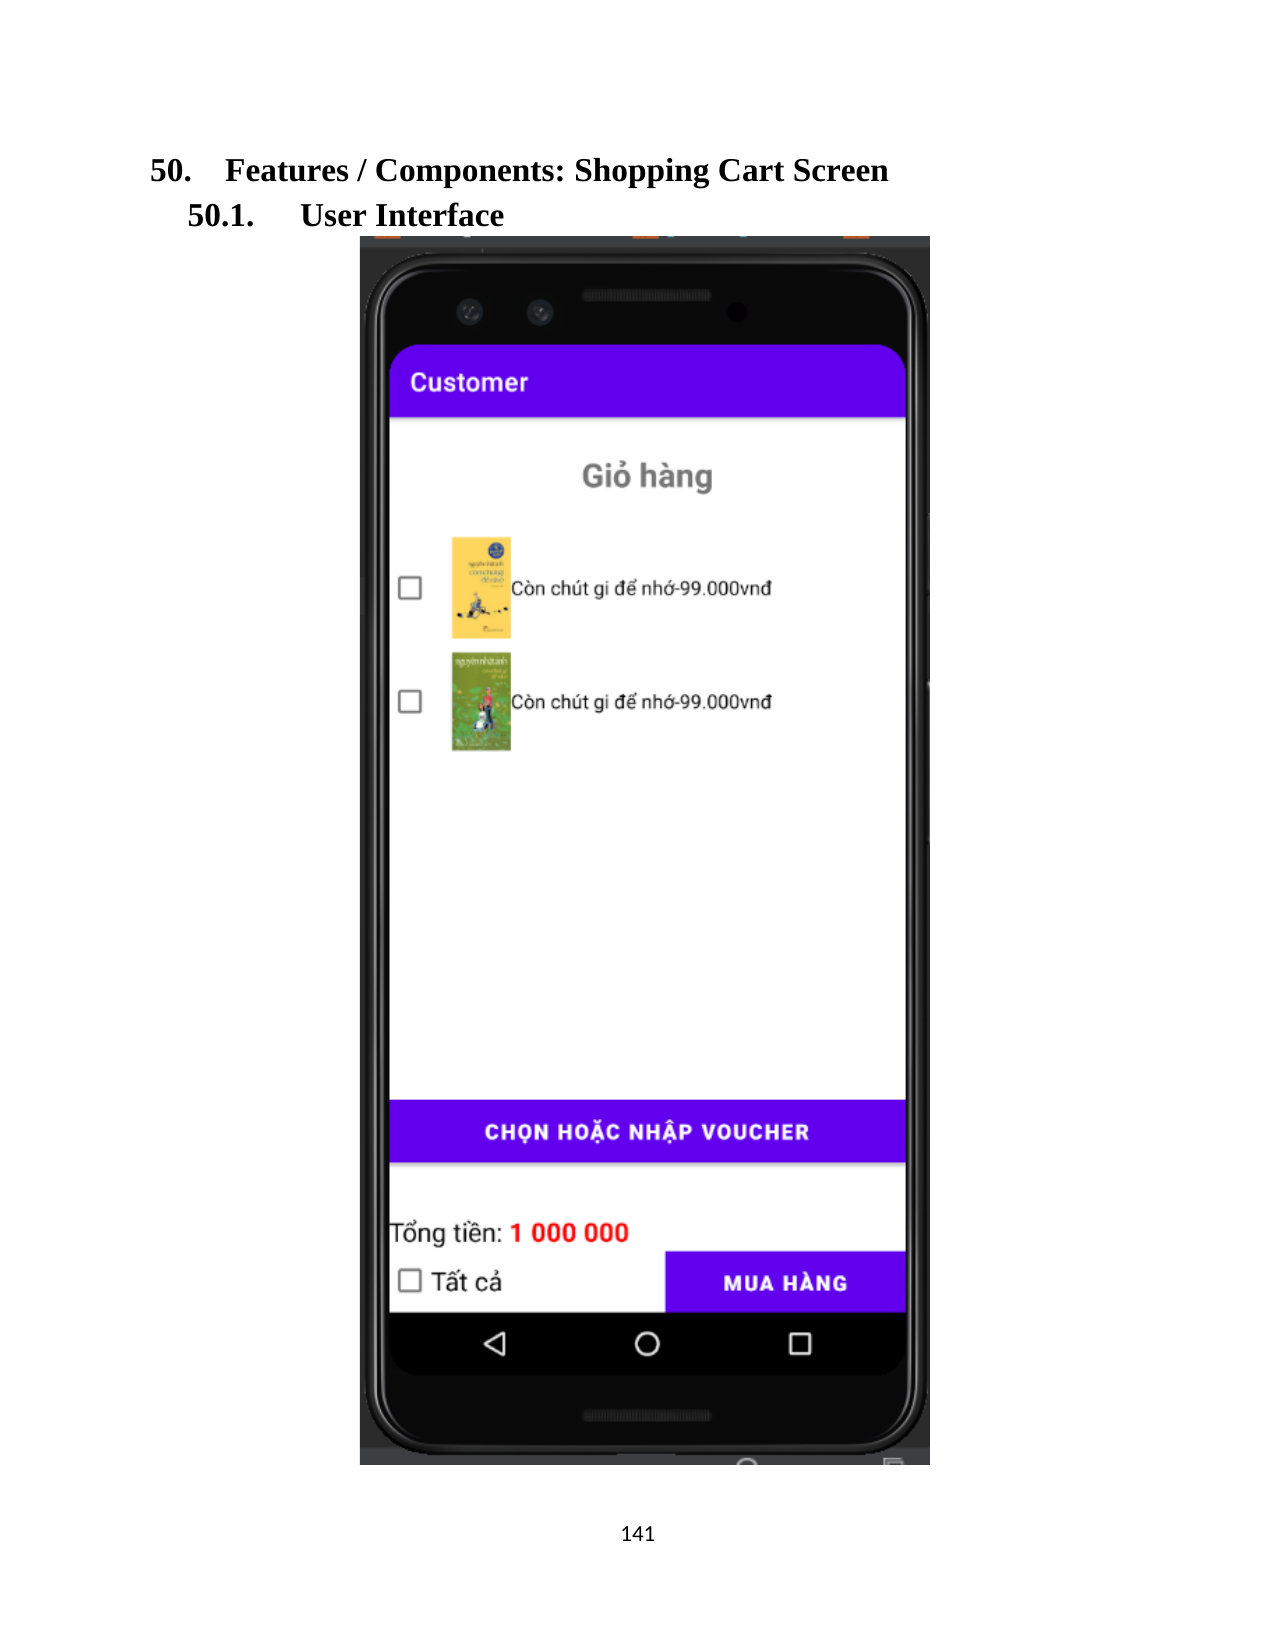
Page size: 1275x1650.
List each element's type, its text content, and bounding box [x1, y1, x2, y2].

subtitle Features / Components: Shopping Cart Screen [150, 150, 1125, 188]
subtitle User Interface [187, 196, 1125, 234]
picture [359, 236, 930, 1465]
